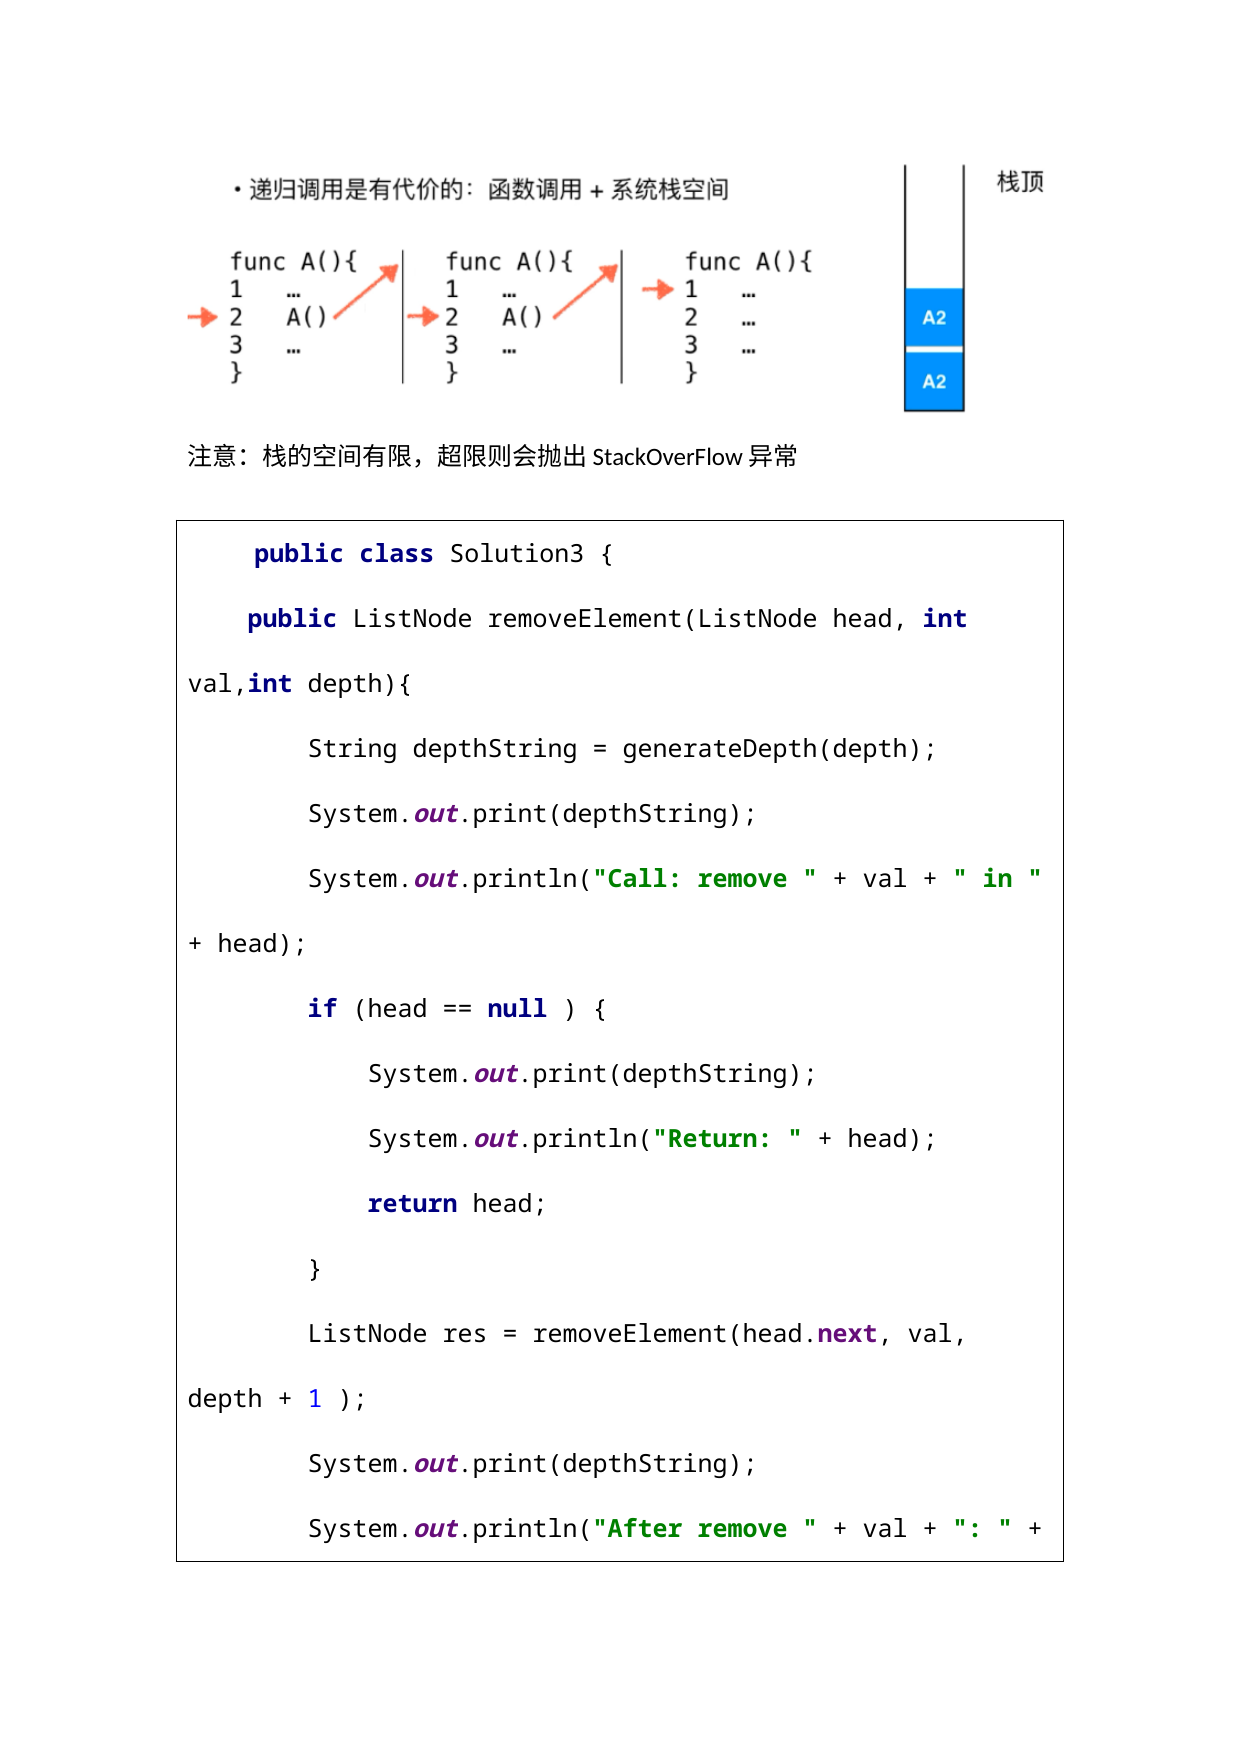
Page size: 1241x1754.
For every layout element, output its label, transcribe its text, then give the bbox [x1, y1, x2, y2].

picture [187, 162, 1053, 420]
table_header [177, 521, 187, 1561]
text 注意：栈的空间有限，超限则会抛出StackOverFlow异常 [187, 422, 1053, 487]
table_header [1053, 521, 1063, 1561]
